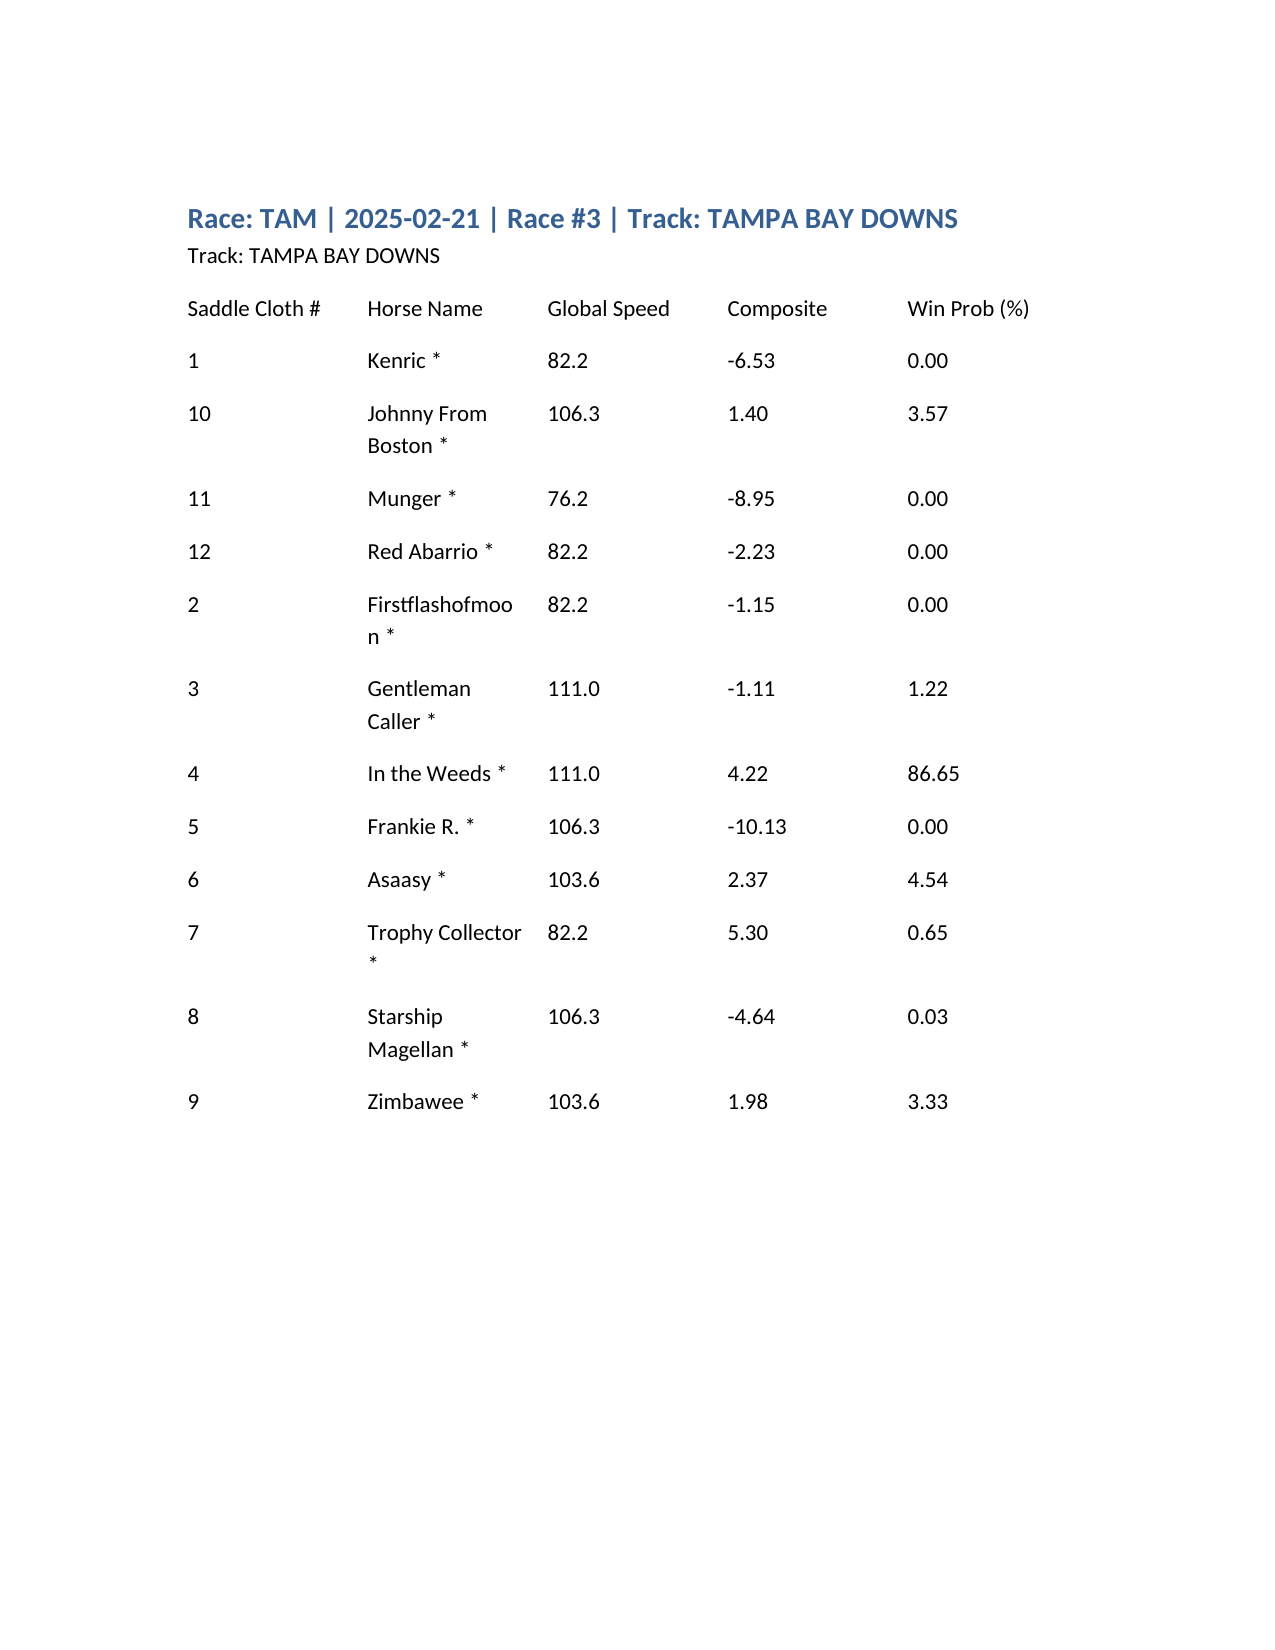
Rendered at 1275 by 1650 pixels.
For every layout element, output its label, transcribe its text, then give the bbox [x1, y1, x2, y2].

subtitle Race: TAM | 2025-02-21 | Race #3 | Track: TAMPA BAY DOWNS [187, 200, 1087, 236]
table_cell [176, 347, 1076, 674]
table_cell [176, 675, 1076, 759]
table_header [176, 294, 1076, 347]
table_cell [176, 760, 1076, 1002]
text Track: TAMPA BAY DOWNS [187, 241, 1087, 269]
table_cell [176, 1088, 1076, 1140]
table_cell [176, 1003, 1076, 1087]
